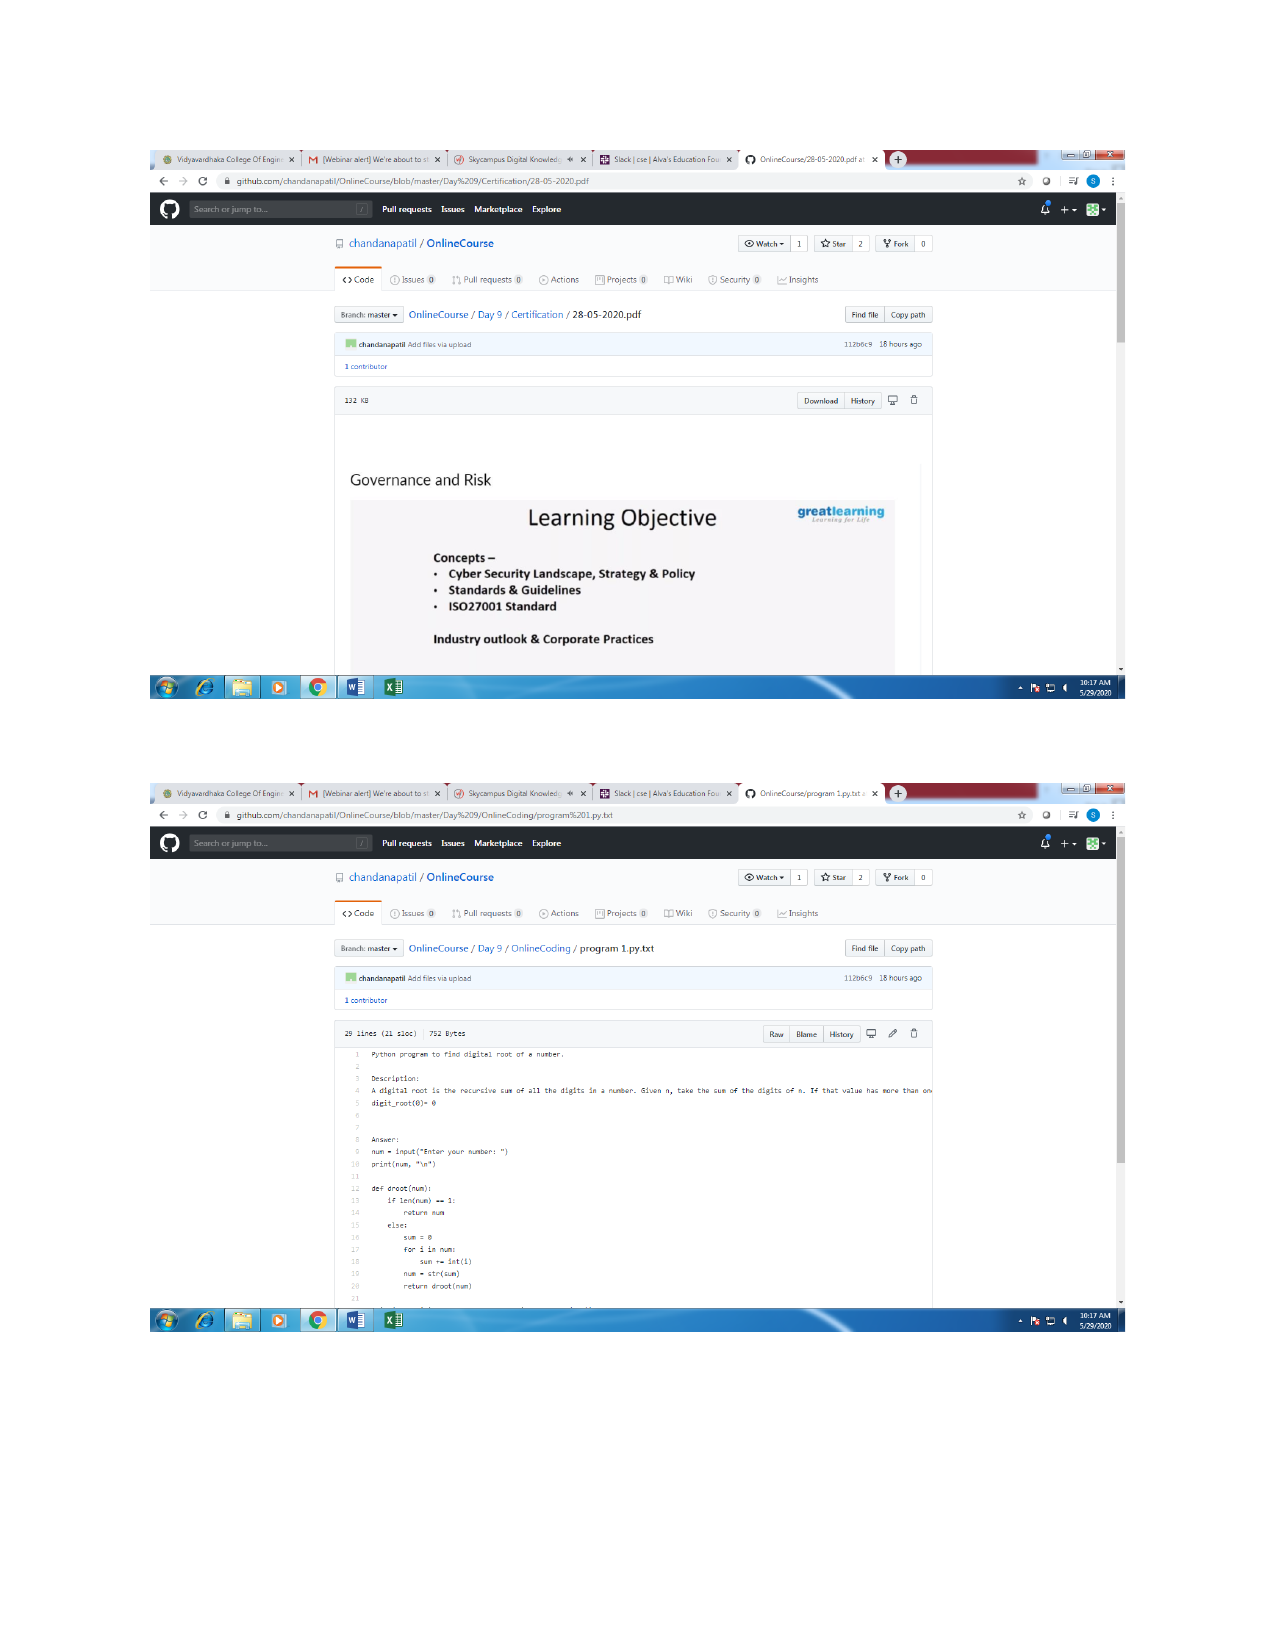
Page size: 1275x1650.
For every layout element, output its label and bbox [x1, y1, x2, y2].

picture [150, 783, 1125, 1332]
picture [150, 150, 1125, 699]
